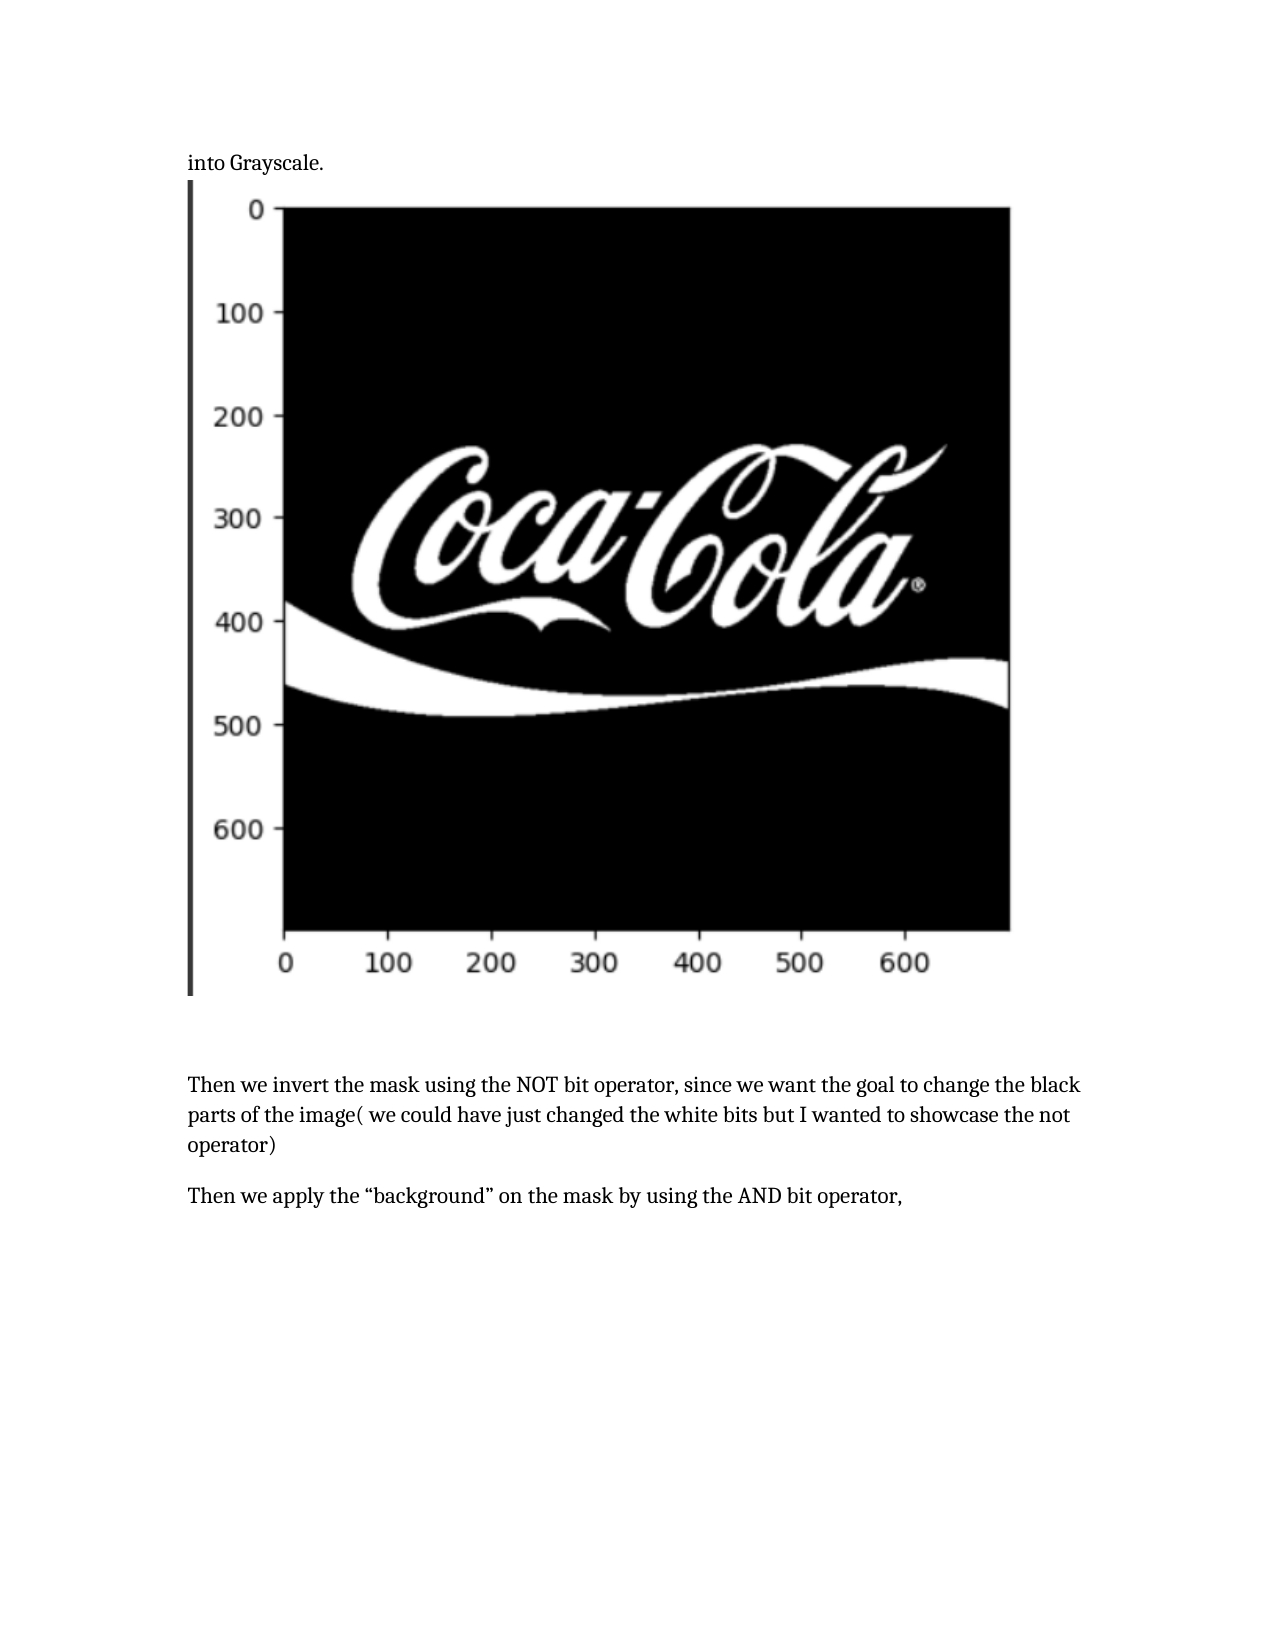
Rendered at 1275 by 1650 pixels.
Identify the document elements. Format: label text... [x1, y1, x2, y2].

text Then we apply the “background” on the mask by using the AND bit operator, [187, 1183, 1087, 1209]
picture [187, 180, 1025, 996]
text Then we invert the mask using the NOT bit operator, since we want the goal to change the black parts of the image( we could have just changed the white bits but I wanted to showcase the not operator) [187, 1072, 1087, 1158]
